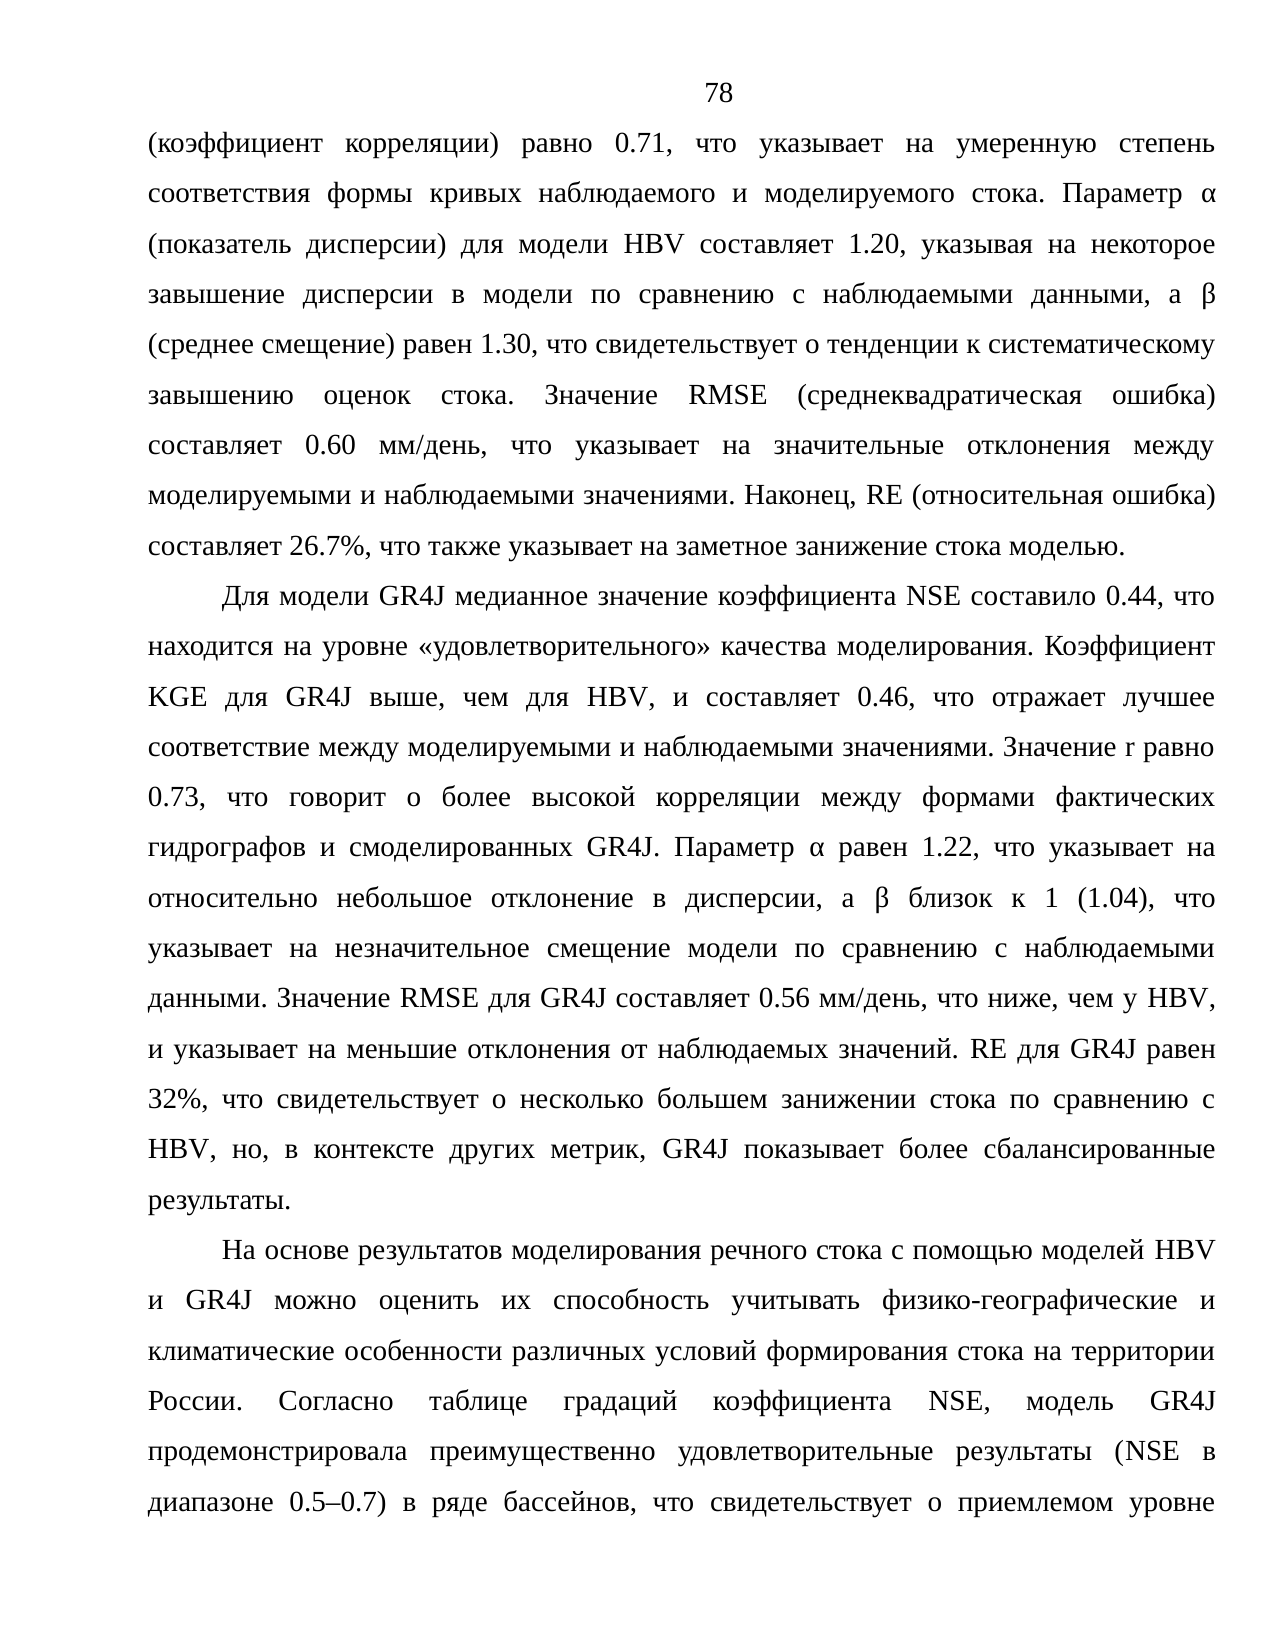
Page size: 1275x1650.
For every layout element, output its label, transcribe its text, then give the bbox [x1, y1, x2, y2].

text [148, 125, 1216, 561]
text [148, 1232, 1216, 1517]
text Для модели GR4J медианное значение коэффициента NSE составило 0.44, что находится на уровне «удовлетворительного» качества моделирования. Коэффициент KGE для GR4J выше, чем для HBV, и составляет 0.46, что отражает лучшее соответствие между моделируемыми и наблюдаемыми значениями. Значение r равно 0.73, что говорит о более высокой корреляции между формами фактических гидрографов и смоделированных GR4J. Параметр α равен 1.22, что указывает на относительно небольшое отклонение в дисперсии, а β близок к 1 (1.04), что указывает на незначительное смещение модели по сравнению с наблюдаемыми данными. Значение RMSE для GR4J составляет 0.56 мм/день, что ниже, чем у HBV, и указывает на меньшие отклонения от наблюдаемых значений. RE для GR4J равен 32%, что свидетельствует о несколько большем занижении стока по сравнению с HBV, но, в контексте других метрик, GR4J показывает более сбалансированные результаты. [148, 578, 1216, 1215]
